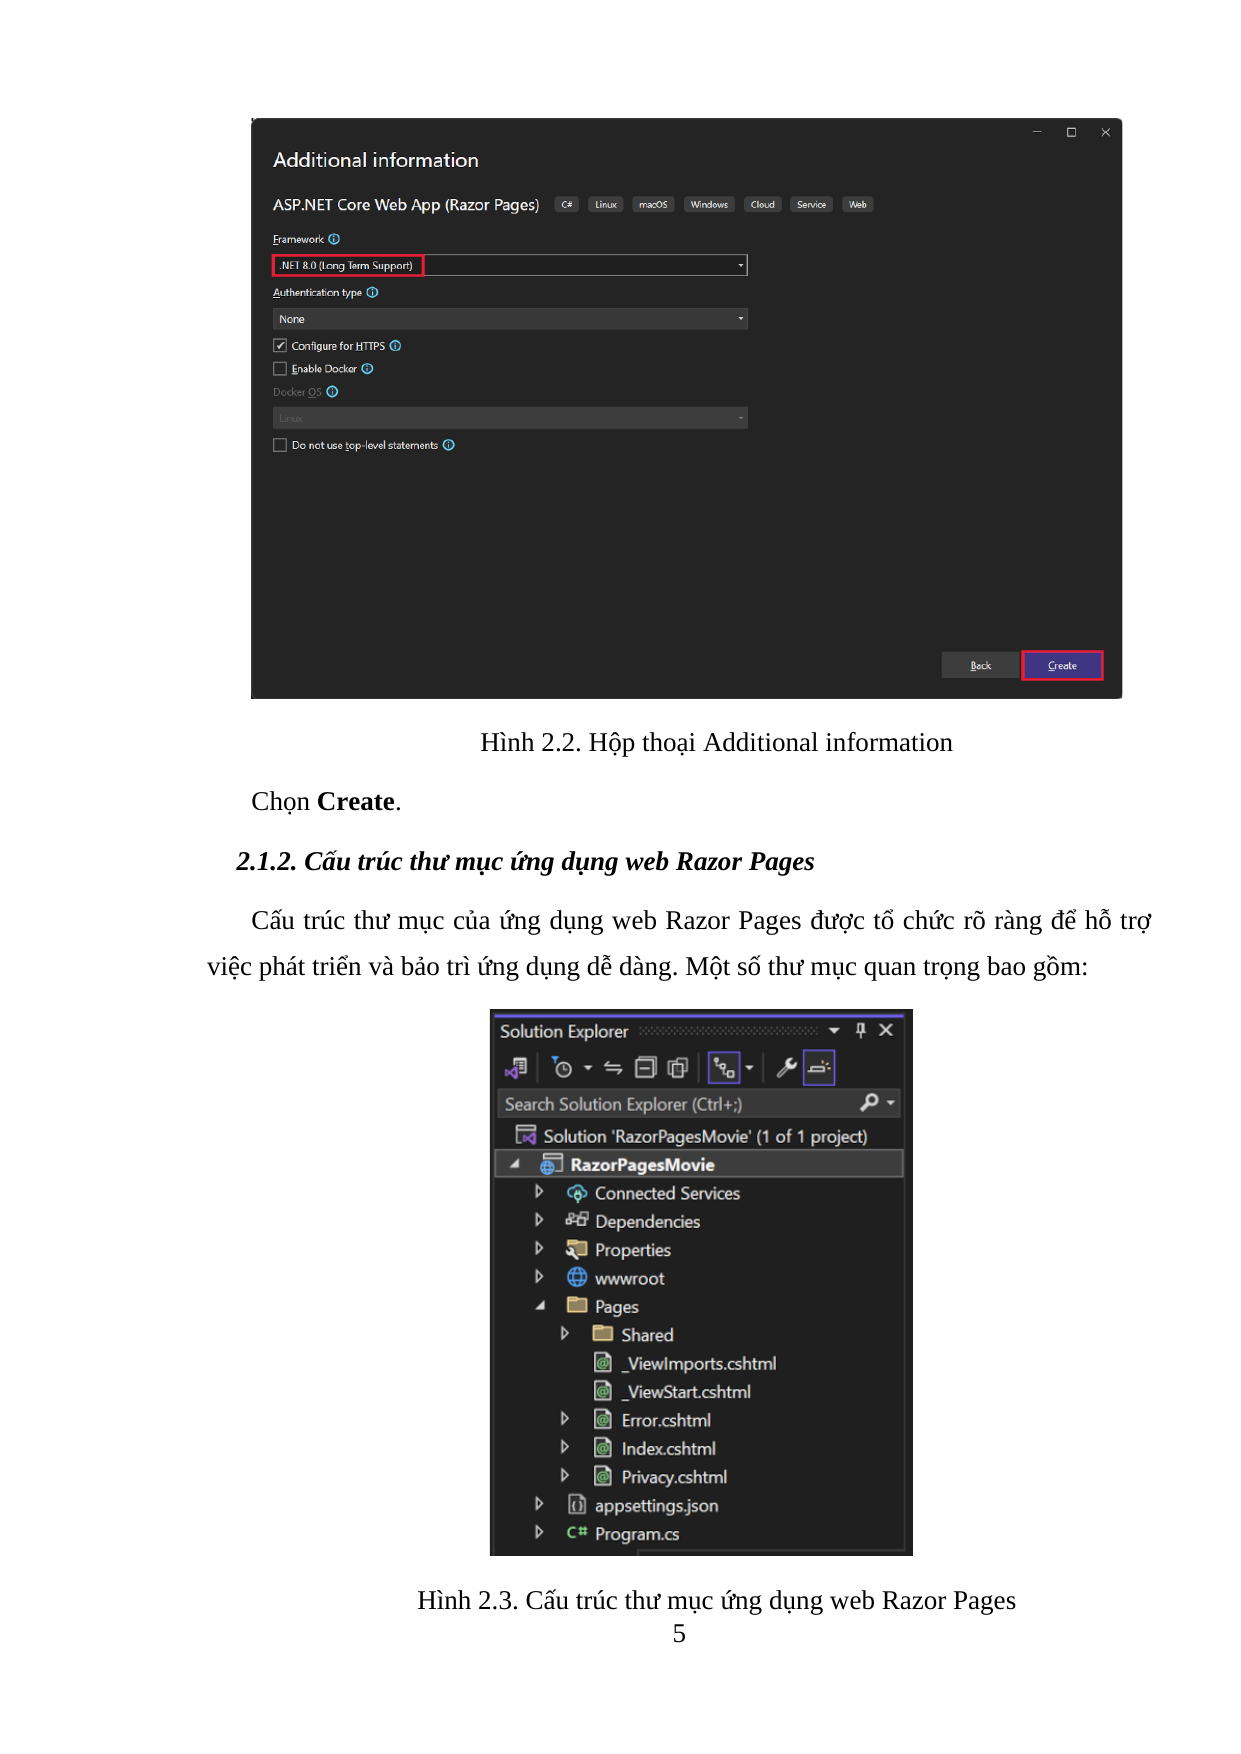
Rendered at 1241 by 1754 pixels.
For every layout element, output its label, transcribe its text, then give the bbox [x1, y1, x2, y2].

text Chọn Create. [207, 786, 1152, 817]
picture [251, 118, 1123, 699]
text Cấu trúc thư mục của ứng dụng web Razor Pages được tổ chức rõ ràng để hỗ trợ việc phát triển và bảo trì ứng dụng dễ dàng. Một số thư mục quan trọng bao gồm: [207, 904, 1152, 982]
text Hình 2.2. Hộp thoại Additional information [207, 726, 1152, 757]
subtitle Cấu trúc thư mục ứng dụng web Razor Pages [236, 845, 1152, 876]
picture [489, 1009, 913, 1556]
text Hình 2.3. Cấu trúc thư mục ứng dụng web Razor Pages [207, 1584, 1152, 1615]
